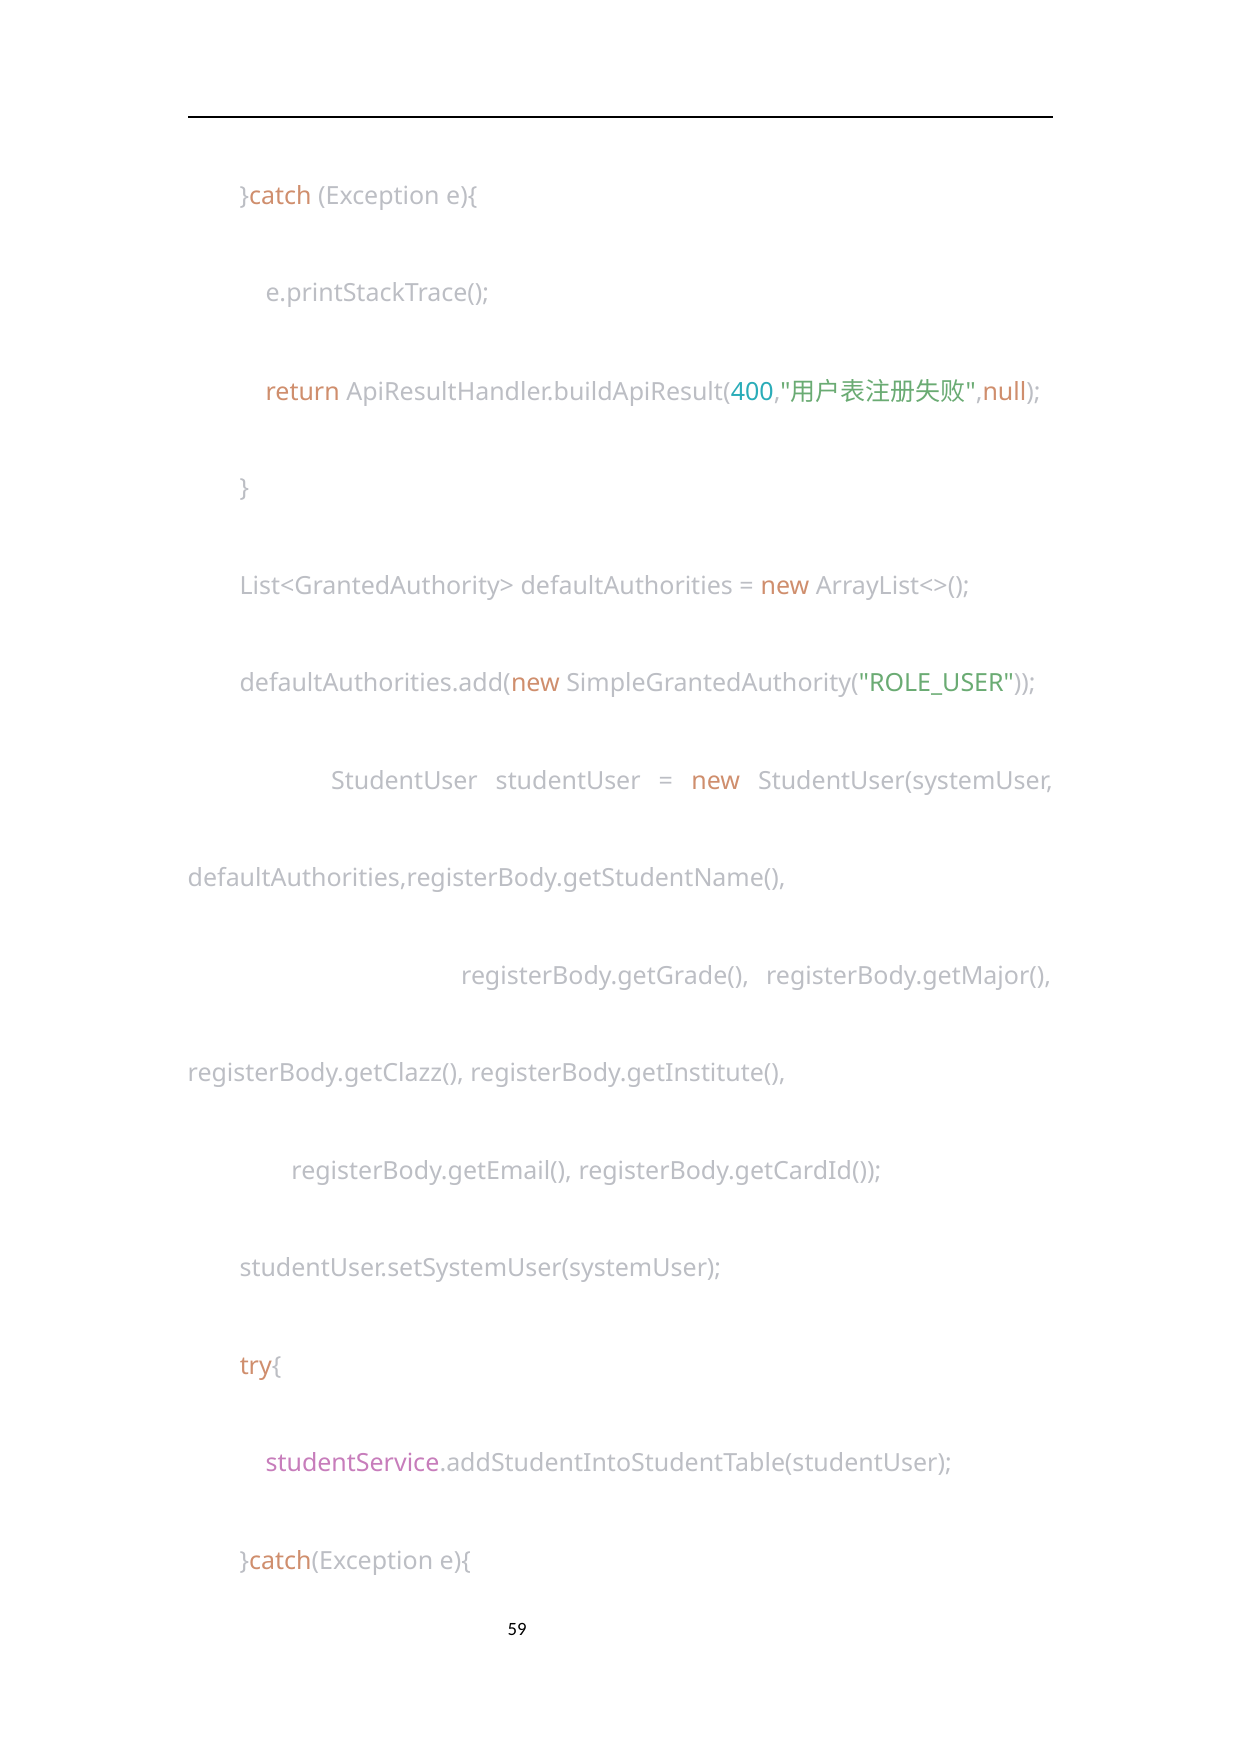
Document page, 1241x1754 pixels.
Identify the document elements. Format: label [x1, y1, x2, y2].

text [187, 162, 1053, 1592]
